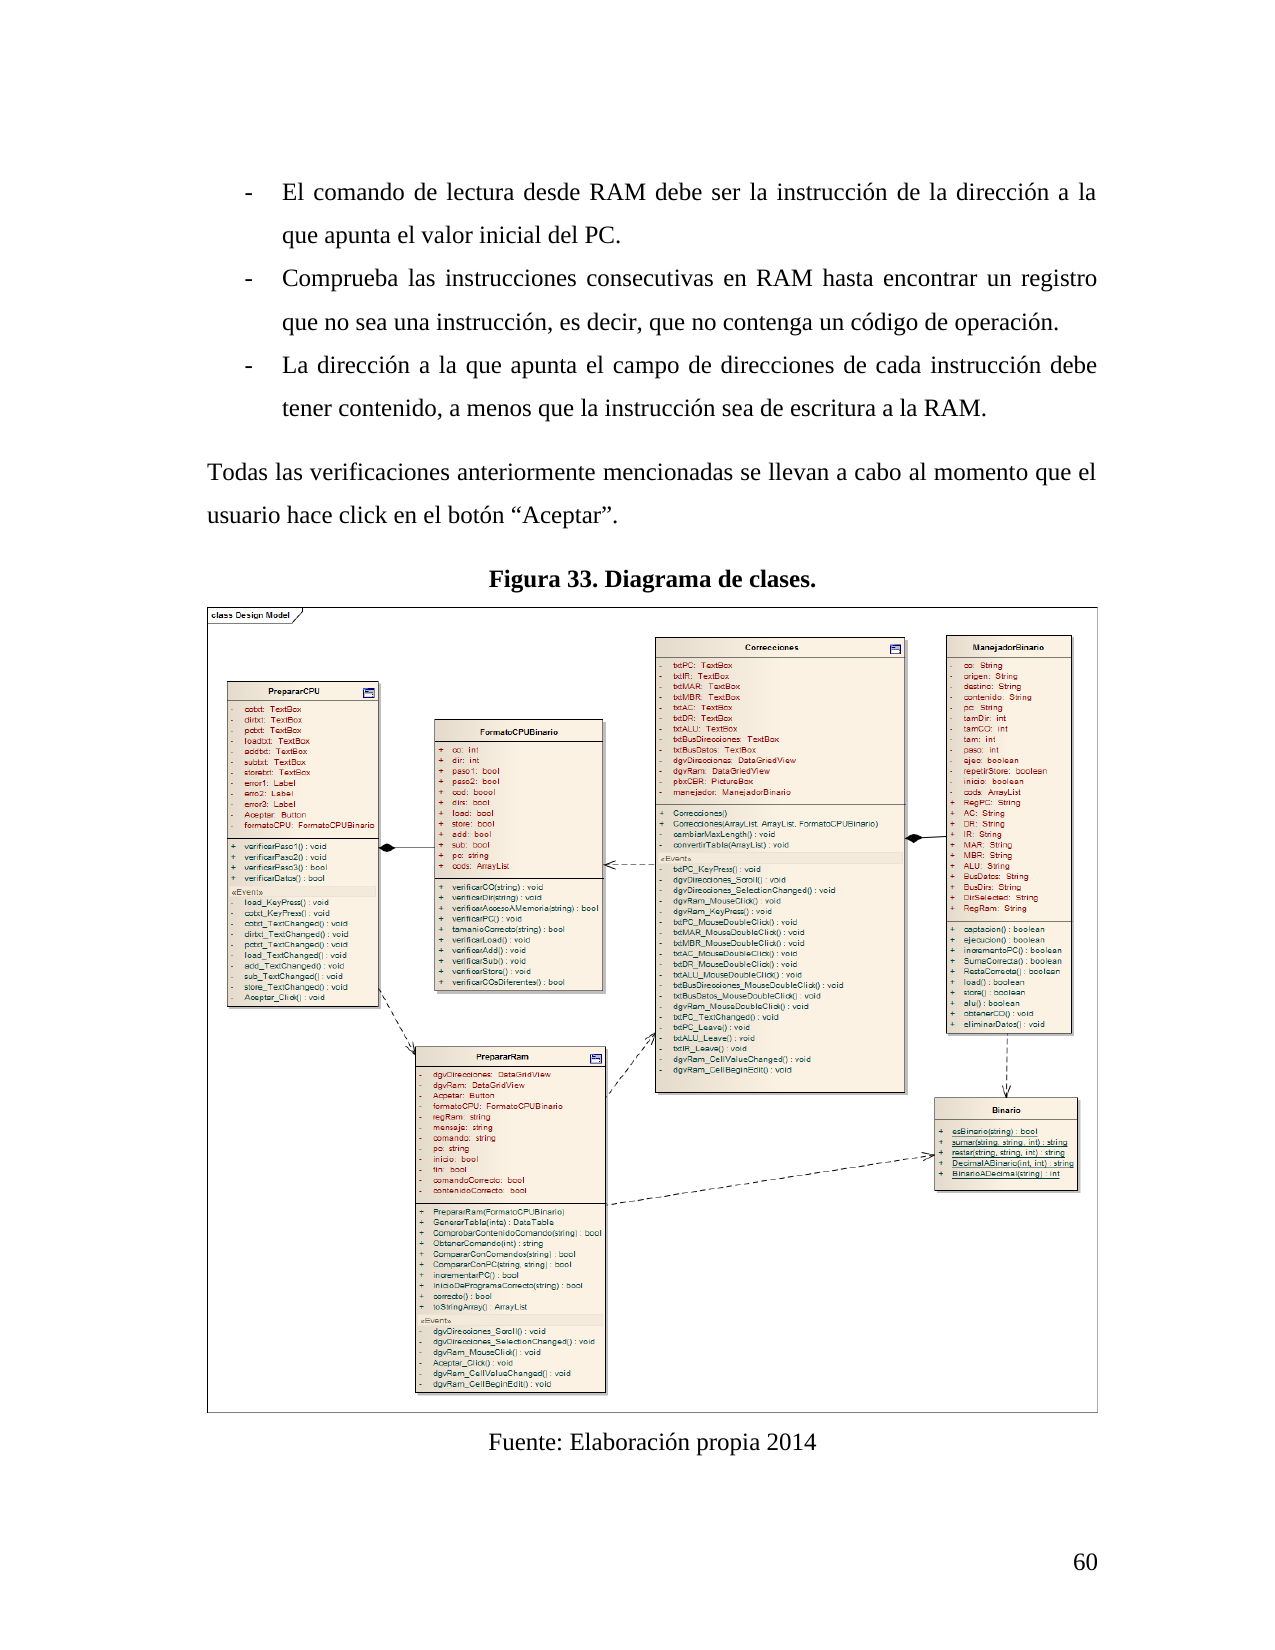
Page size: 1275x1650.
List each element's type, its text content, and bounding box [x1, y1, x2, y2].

list Comprueba las instrucciones consecutivas en RAM hasta encontrar un registro que no sea una instrucción, es decir, que no contenga un código de operación. [244, 263, 1098, 335]
text Todas las verificaciones anteriormente mencionadas se llevan a cabo al momento que el usuario hace click en el botón “Aceptar”. [207, 457, 1098, 529]
list La dirección a la que apunta el campo de direcciones de cada instrucción debe tener contenido, a menos que la instrucción sea de escritura a la RAM. [244, 350, 1098, 422]
text Figura 33. Diagrama de clases. [207, 564, 1098, 593]
text Fuente: Elaboración propia 2014 [207, 1427, 1098, 1456]
list El comando de lectura desde RAM debe ser la instrucción de la dirección a la que apunta el valor inicial del PC. [244, 177, 1098, 249]
picture [206, 607, 1098, 1413]
